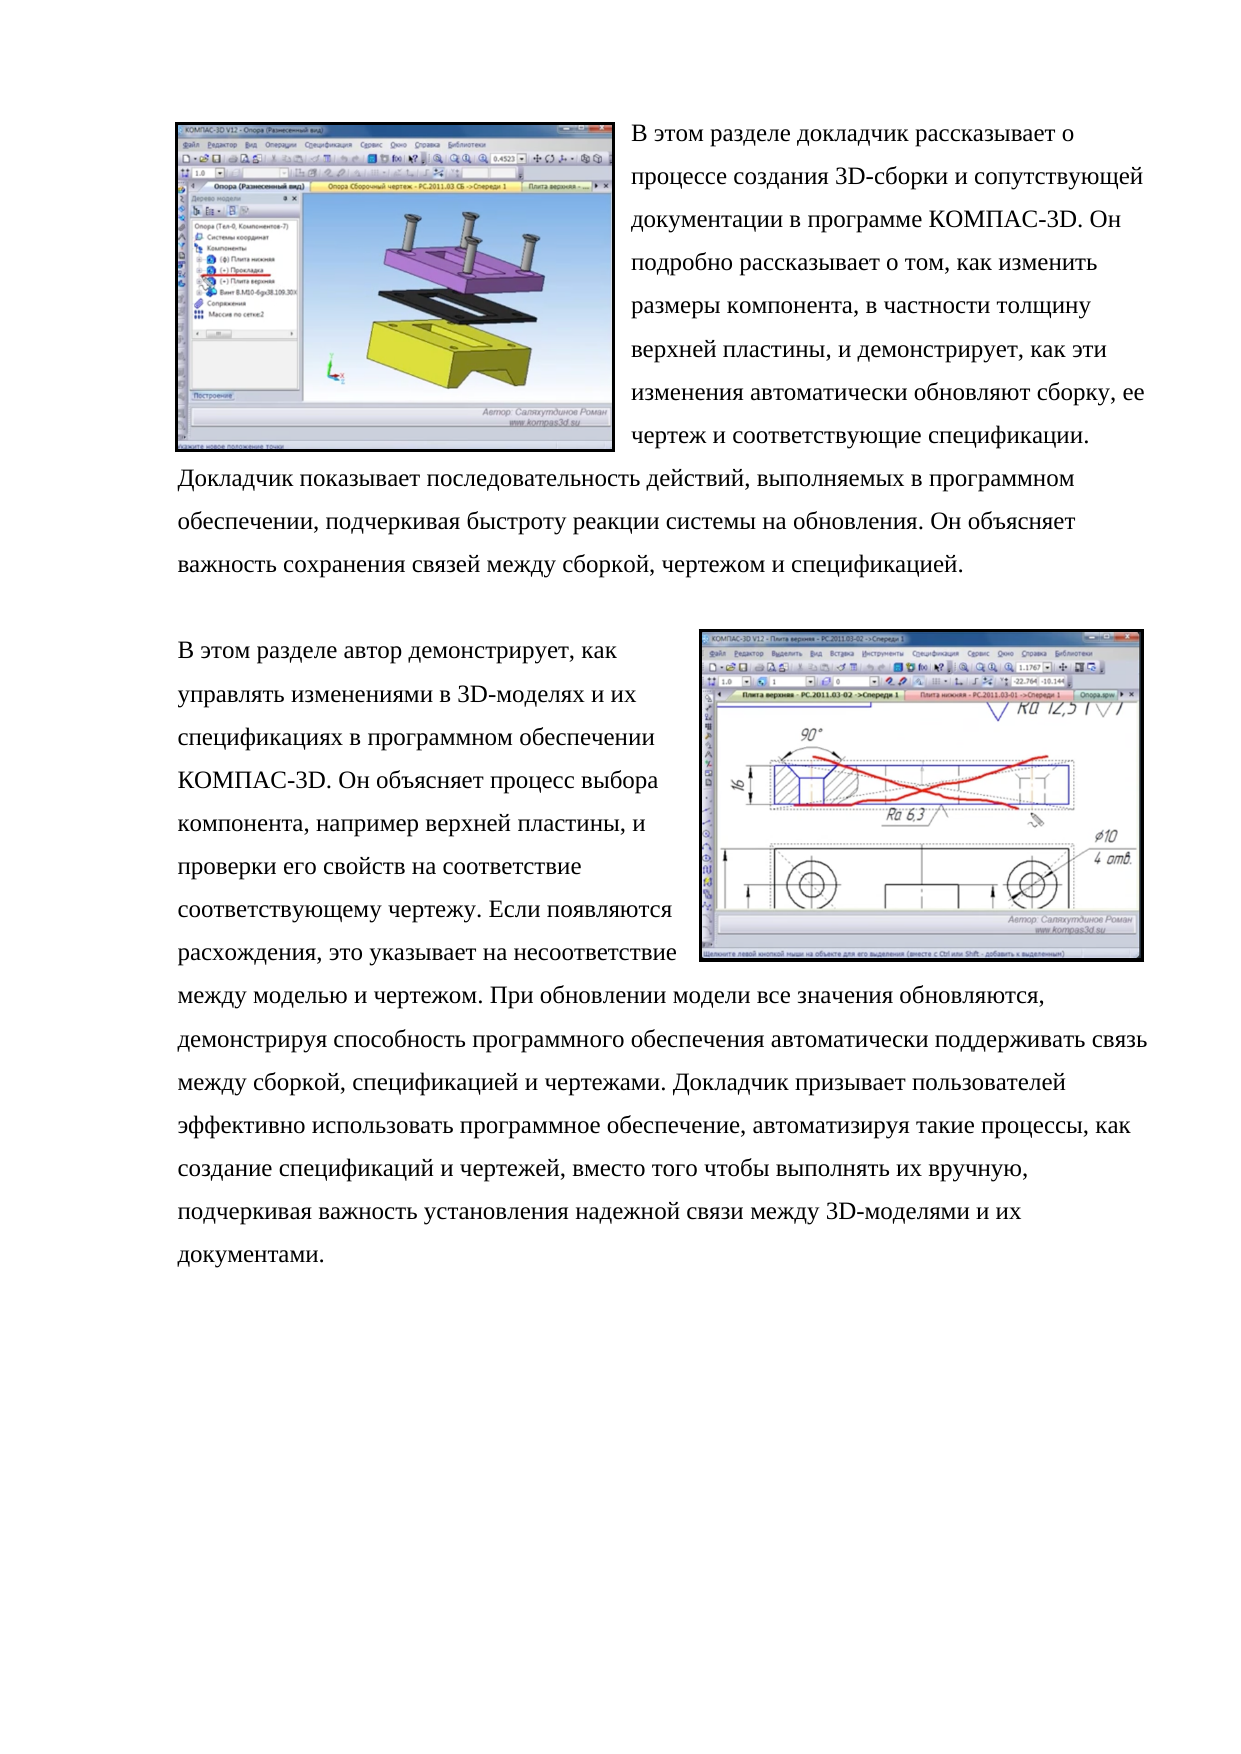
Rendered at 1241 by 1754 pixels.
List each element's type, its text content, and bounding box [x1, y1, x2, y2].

picture [702, 632, 1141, 958]
picture [178, 125, 612, 449]
text В этом разделе автор демонстрирует, как управлять изменениями в 3D-моделях и их спецификациях в программном обеспечении КОМПАС-3D. Он объясняет процесс выбора компонента, например верхней пластины, и проверки его свойств на соответствие соответствующему чертежу. Если появляются расхождения, это указывает на несоответствие между моделью и чертежом. При обновлении модели все значения обновляются, демонстрируя способность программного обеспечения автоматически поддерживать связь между сборкой, спецификацией и чертежами. Докладчик призывает пользователей эффективно использовать программное обеспечение, автоматизируя такие процессы, как создание спецификаций и чертежей, вместо того чтобы выполнять их вручную, подчеркивая важность установления надежной связи между 3D-моделями и их документами. [177, 636, 1152, 1268]
